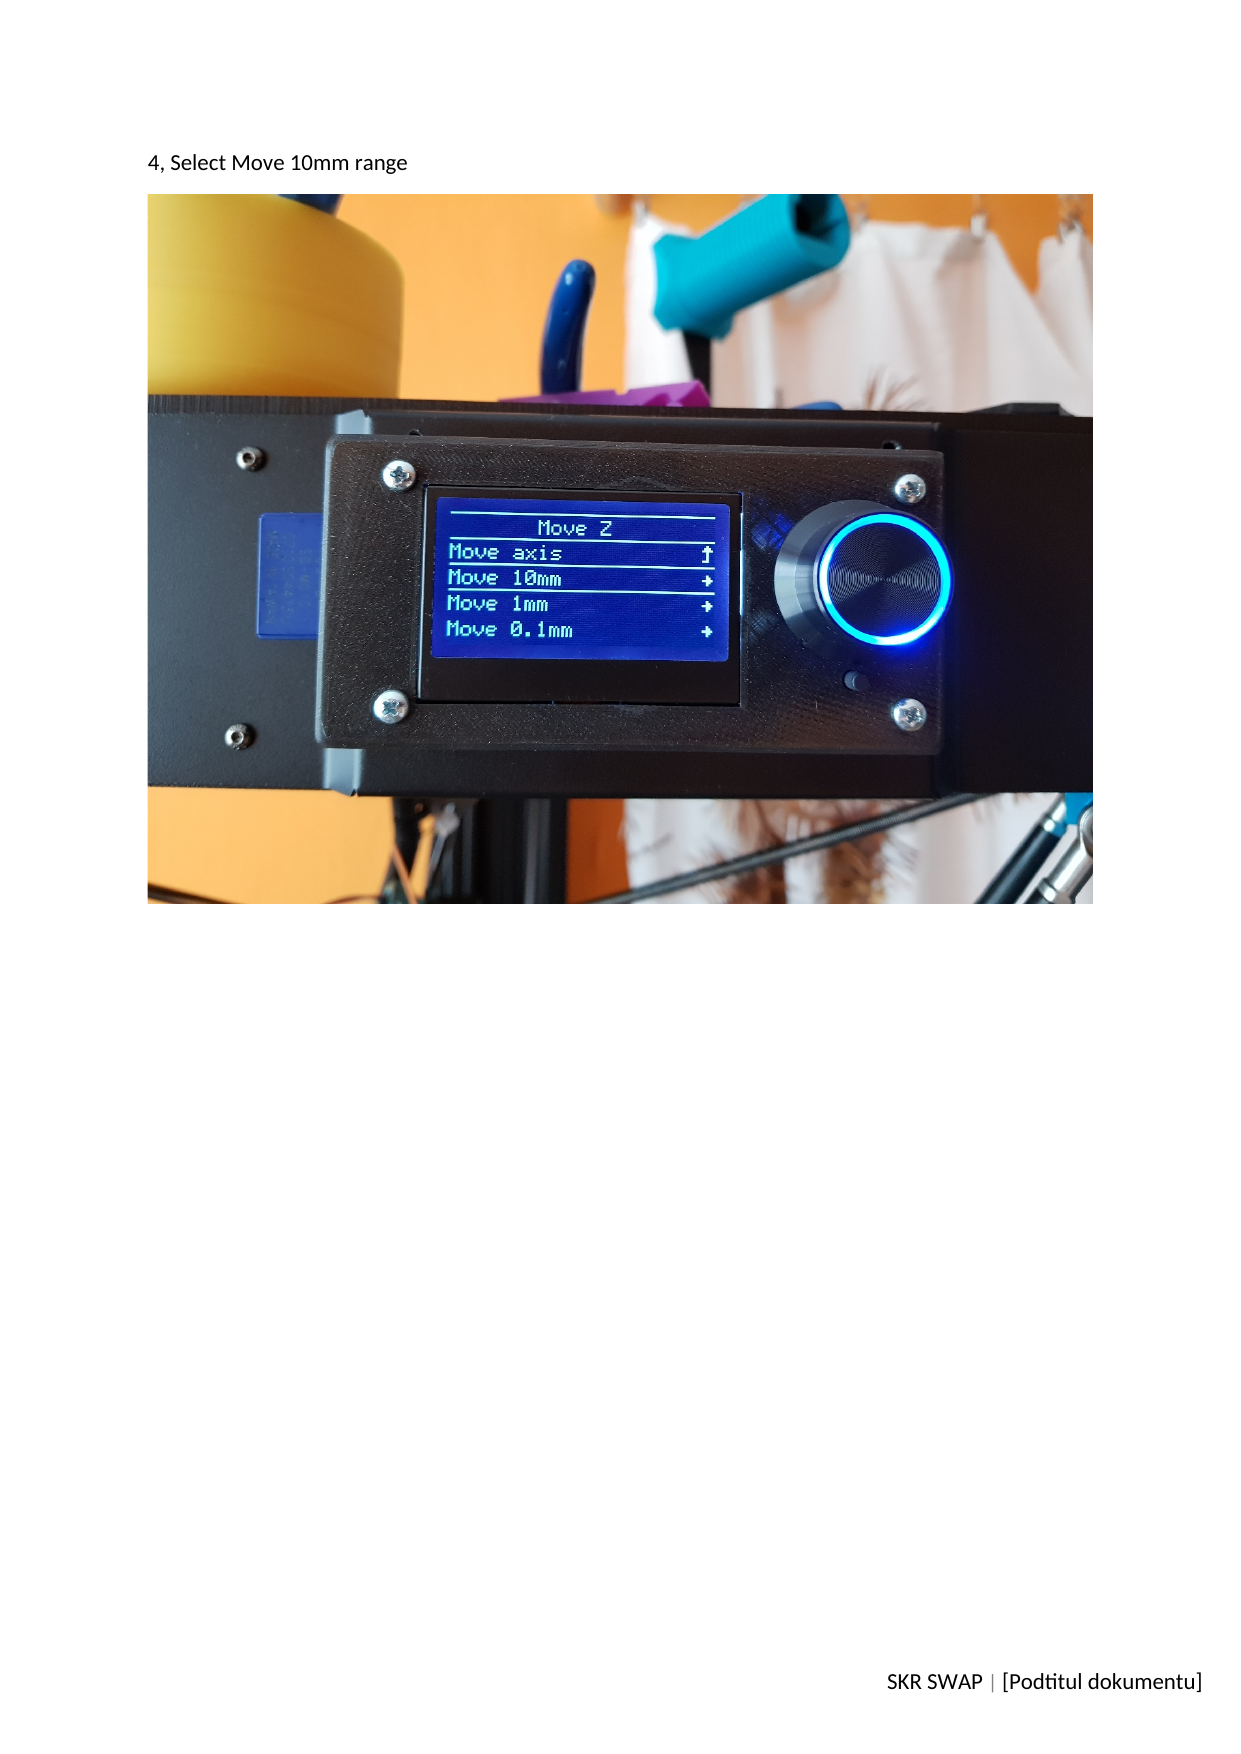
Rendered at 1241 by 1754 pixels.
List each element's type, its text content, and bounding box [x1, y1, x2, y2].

picture [147, 194, 1093, 904]
text 4, Select Move 10mm range [148, 148, 1093, 176]
picture [795, 194, 828, 237]
